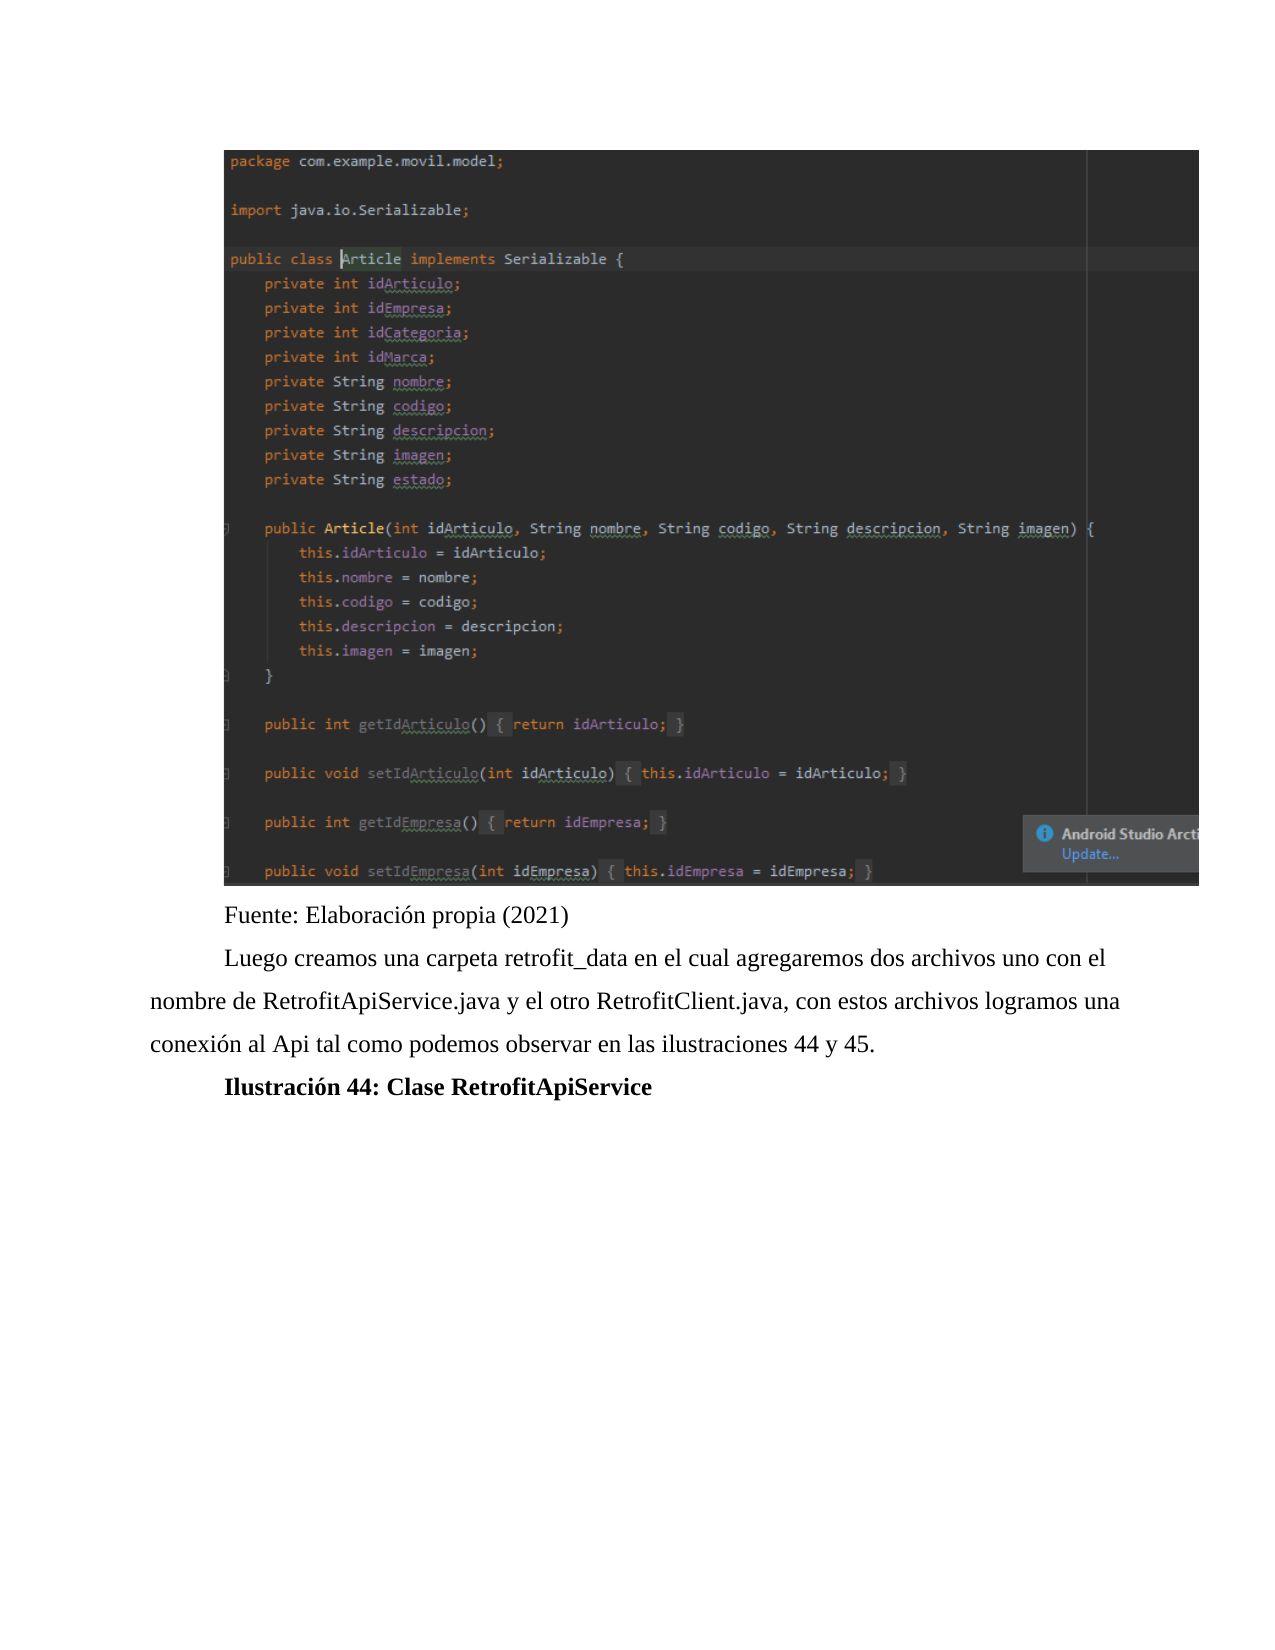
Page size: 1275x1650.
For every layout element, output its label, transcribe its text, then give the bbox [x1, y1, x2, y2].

picture [223, 150, 1199, 886]
text Ilustración 44: Clase RetrofitApiService [150, 1072, 1125, 1101]
text Luego creamos una carpeta retrofit_data en el cual agregaremos dos archivos uno con el nombre de RetrofitApiService.java y el otro RetrofitClient.java, con estos archivos logramos una conexión al Api tal como podemos observar en las ilustraciones 44 y 45. [150, 943, 1125, 1058]
text Fuente: Elaboración propia (2021) [150, 900, 1125, 929]
